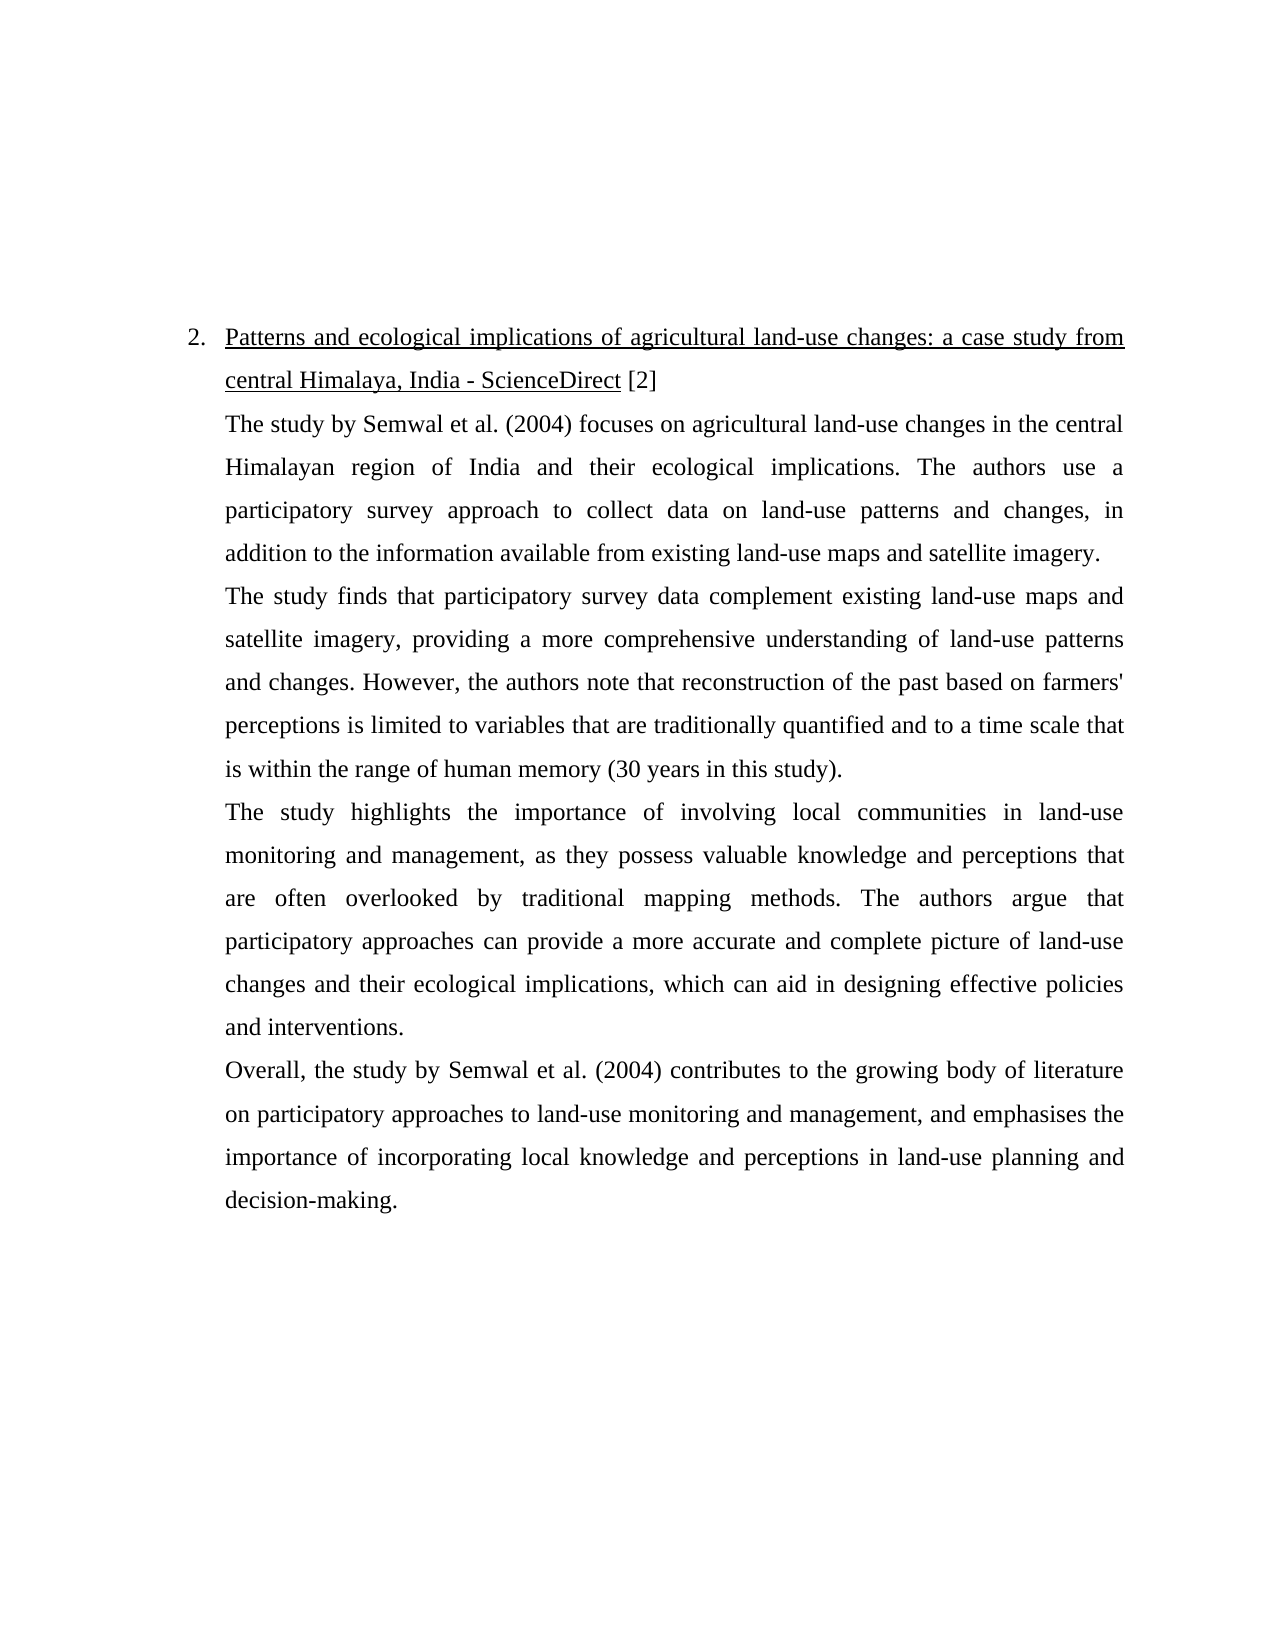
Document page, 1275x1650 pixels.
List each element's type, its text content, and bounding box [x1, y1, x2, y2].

text Overall, the study by Semwal et al. (2004) contributes to the growing body of literature on participatory approaches to land-use monitoring and management, and emphasises the importance of incorporating local knowledge and perceptions in land-use planning and decision-making. [225, 1056, 1125, 1214]
text The study highlights the importance of involving local communities in land-use monitoring and management, as they possess valuable knowledge and perceptions that are often overlooked by traditional mapping methods. The authors argue that participatory approaches can provide a more accurate and complete picture of land-use changes and their ecological implications, which can aid in designing effective policies and interventions. [225, 797, 1125, 1041]
text The study by Semwal et al. (2004) focuses on agricultural land-use changes in the central Himalayan region of India and their ecological implications. The authors use a participatory survey approach to collect data on land-use patterns and changes, in addition to the information available from existing land-use maps and satellite imagery. [225, 409, 1125, 567]
text The study finds that participatory survey data complement existing land-use maps and satellite imagery, providing a more comprehensive understanding of land-use patterns and changes. However, the authors note that reconstruction of the past based on farmers' perceptions is limited to variables that are traditionally quantified and to a time scale that is within the range of human memory (30 years in this study). [225, 581, 1125, 782]
list Patterns and ecological implications of agricultural land-use changes: a case study from central Himalaya, India - ScienceDirect [2] [187, 322, 1125, 394]
